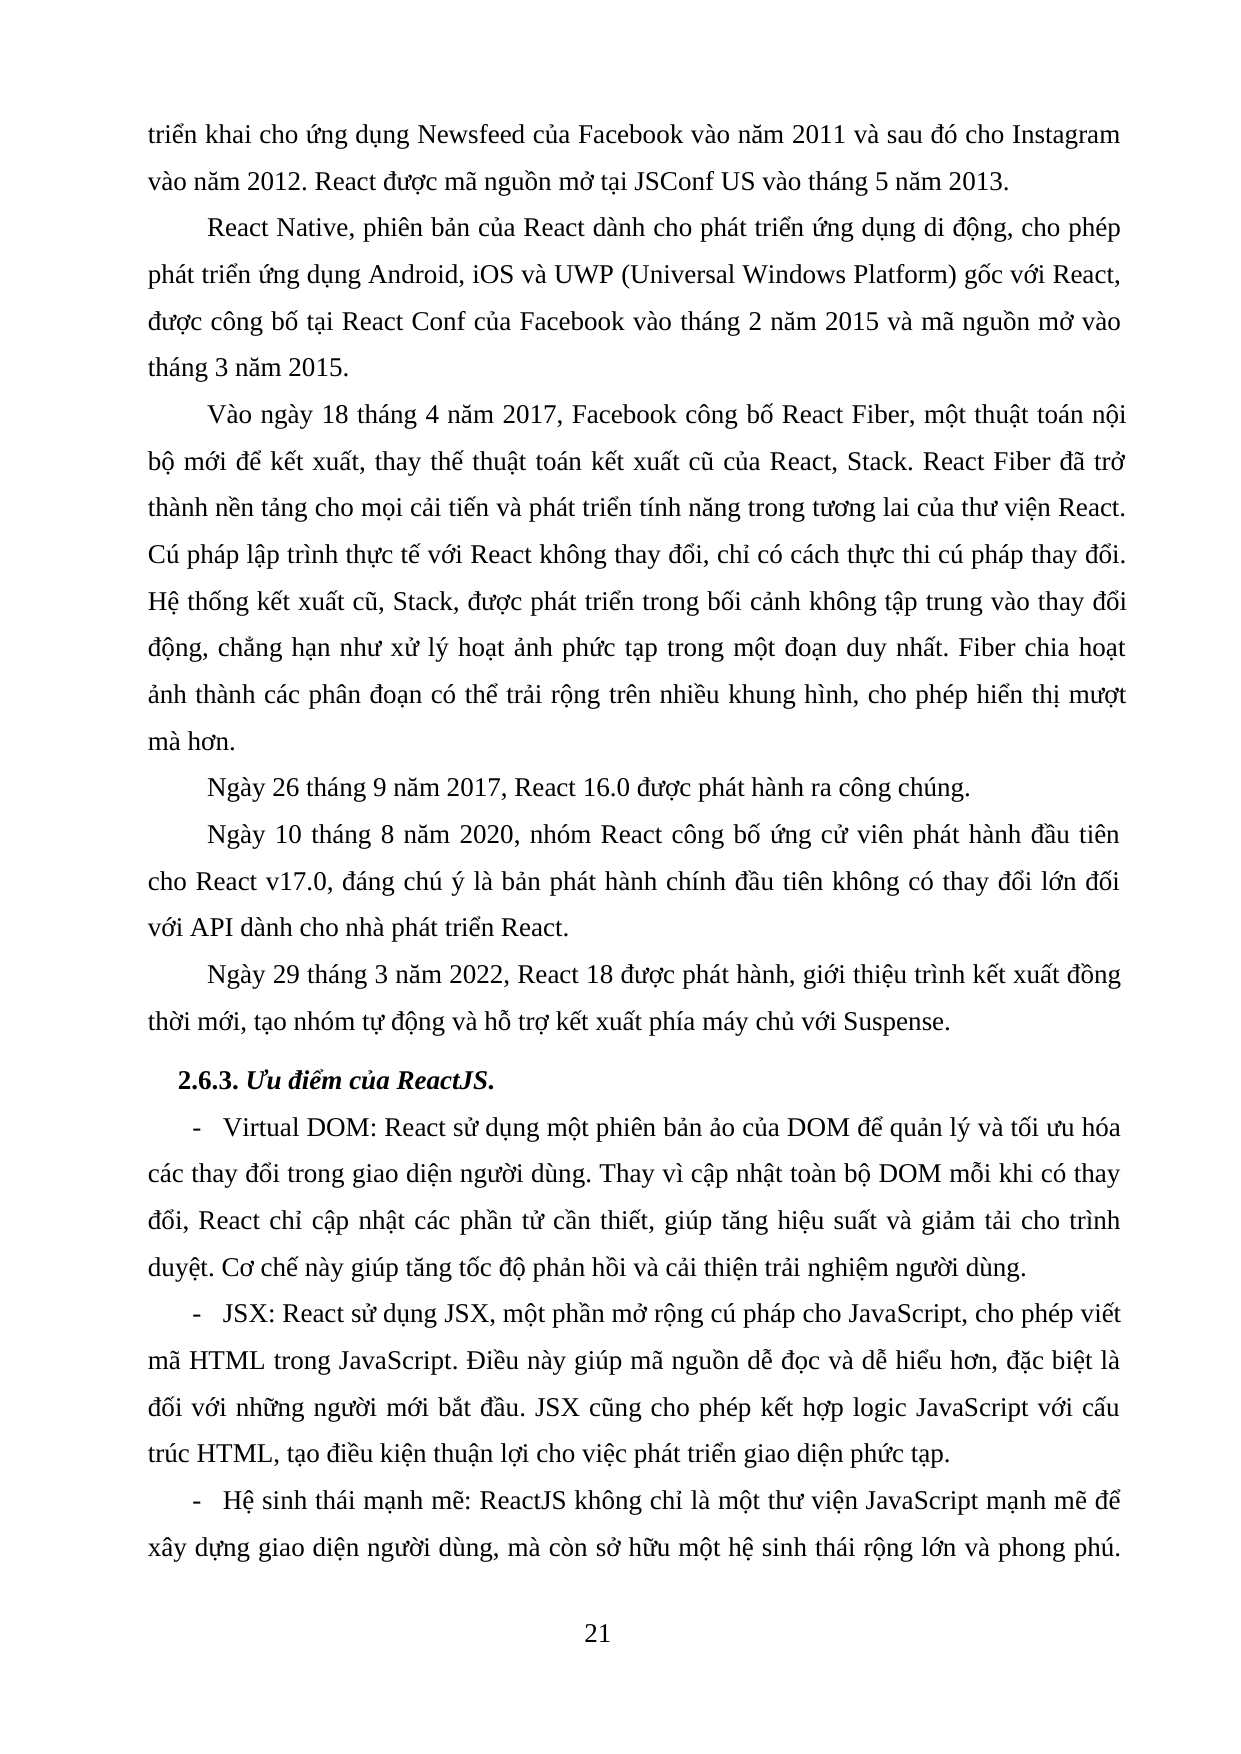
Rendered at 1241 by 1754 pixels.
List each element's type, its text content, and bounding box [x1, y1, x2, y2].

text Ngày 10 tháng 8 năm 2020, nhóm React công bố ứng cử viên phát hành đầu tiên cho React v17.0, đáng chú ý là bản phát hành chính đầu tiên không có thay đổi lớn đối với API dành cho nhà phát triển React. [148, 818, 1122, 943]
text Ngày 29 tháng 3 năm 2022, React 18 được phát hành, giới thiệu trình kết xuất đồng thời mới, tạo nhóm tự động và hỗ trợ kết xuất phía máy chủ với Suspense. [148, 958, 1122, 1036]
text Ngày 26 tháng 9 năm 2017, React 16.0 được phát hành ra công chúng. [148, 771, 1122, 803]
subtitle Ưu điểm của ReactJS. [178, 1064, 1122, 1095]
list Virtual DOM: React sử dụng một phiên bản ảo của DOM để quản lý và tối ưu hóa các thay đổi trong giao diện người dùng. Thay vì cập nhật toàn bộ DOM mỗi khi có thay đổi, React chỉ cập nhật các phần tử cần thiết, giúp tăng hiệu suất và giảm tải cho trình duyệt. Cơ chế này giúp tăng tốc độ phản hồi và cải thiện trải nghiệm người dùng. [148, 1111, 1122, 1282]
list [148, 1484, 1122, 1562]
text Vào ngày 18 tháng 4 năm 2017, Facebook công bố React Fiber, một thuật toán nội bộ mới để kết xuất, thay thế thuật toán kết xuất cũ của React, Stack. React Fiber đã trở thành nền tảng cho mọi cải tiến và phát triển tính năng trong tương lai của thư viện React. Cú pháp lập trình thực tế với React không thay đổi, chỉ có cách thực thi cú pháp thay đổi. Hệ thống kết xuất cũ, Stack, được phát triển trong bối cảnh không tập trung vào thay đổi động, chẳng hạn như xử lý hoạt ảnh phức tạp trong một đoạn duy nhất. Fiber chia hoạt ảnh thành các phân đoạn có thể trải rộng trên nhiều khung hình, cho phép hiển thị mượt mà hơn. [148, 398, 1128, 756]
text React Native, phiên bản của React dành cho phát triển ứng dụng di động, cho phép phát triển ứng dụng Android, iOS và UWP (Universal Windows Platform) gốc với React, được công bố tại React Conf của Facebook vào tháng 2 năm 2015 và mã nguồn mở vào tháng 3 năm 2015. [148, 211, 1122, 383]
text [148, 118, 1122, 196]
list JSX: React sử dụng JSX, một phần mở rộng cú pháp cho JavaScript, cho phép viết mã HTML trong JavaScript. Điều này giúp mã nguồn dễ đọc và dễ hiểu hơn, đặc biệt là đối với những người mới bắt đầu. JSX cũng cho phép kết hợp logic JavaScript với cấu trúc HTML, tạo điều kiện thuận lợi cho việc phát triển giao diện phức tạp. [148, 1297, 1122, 1468]
